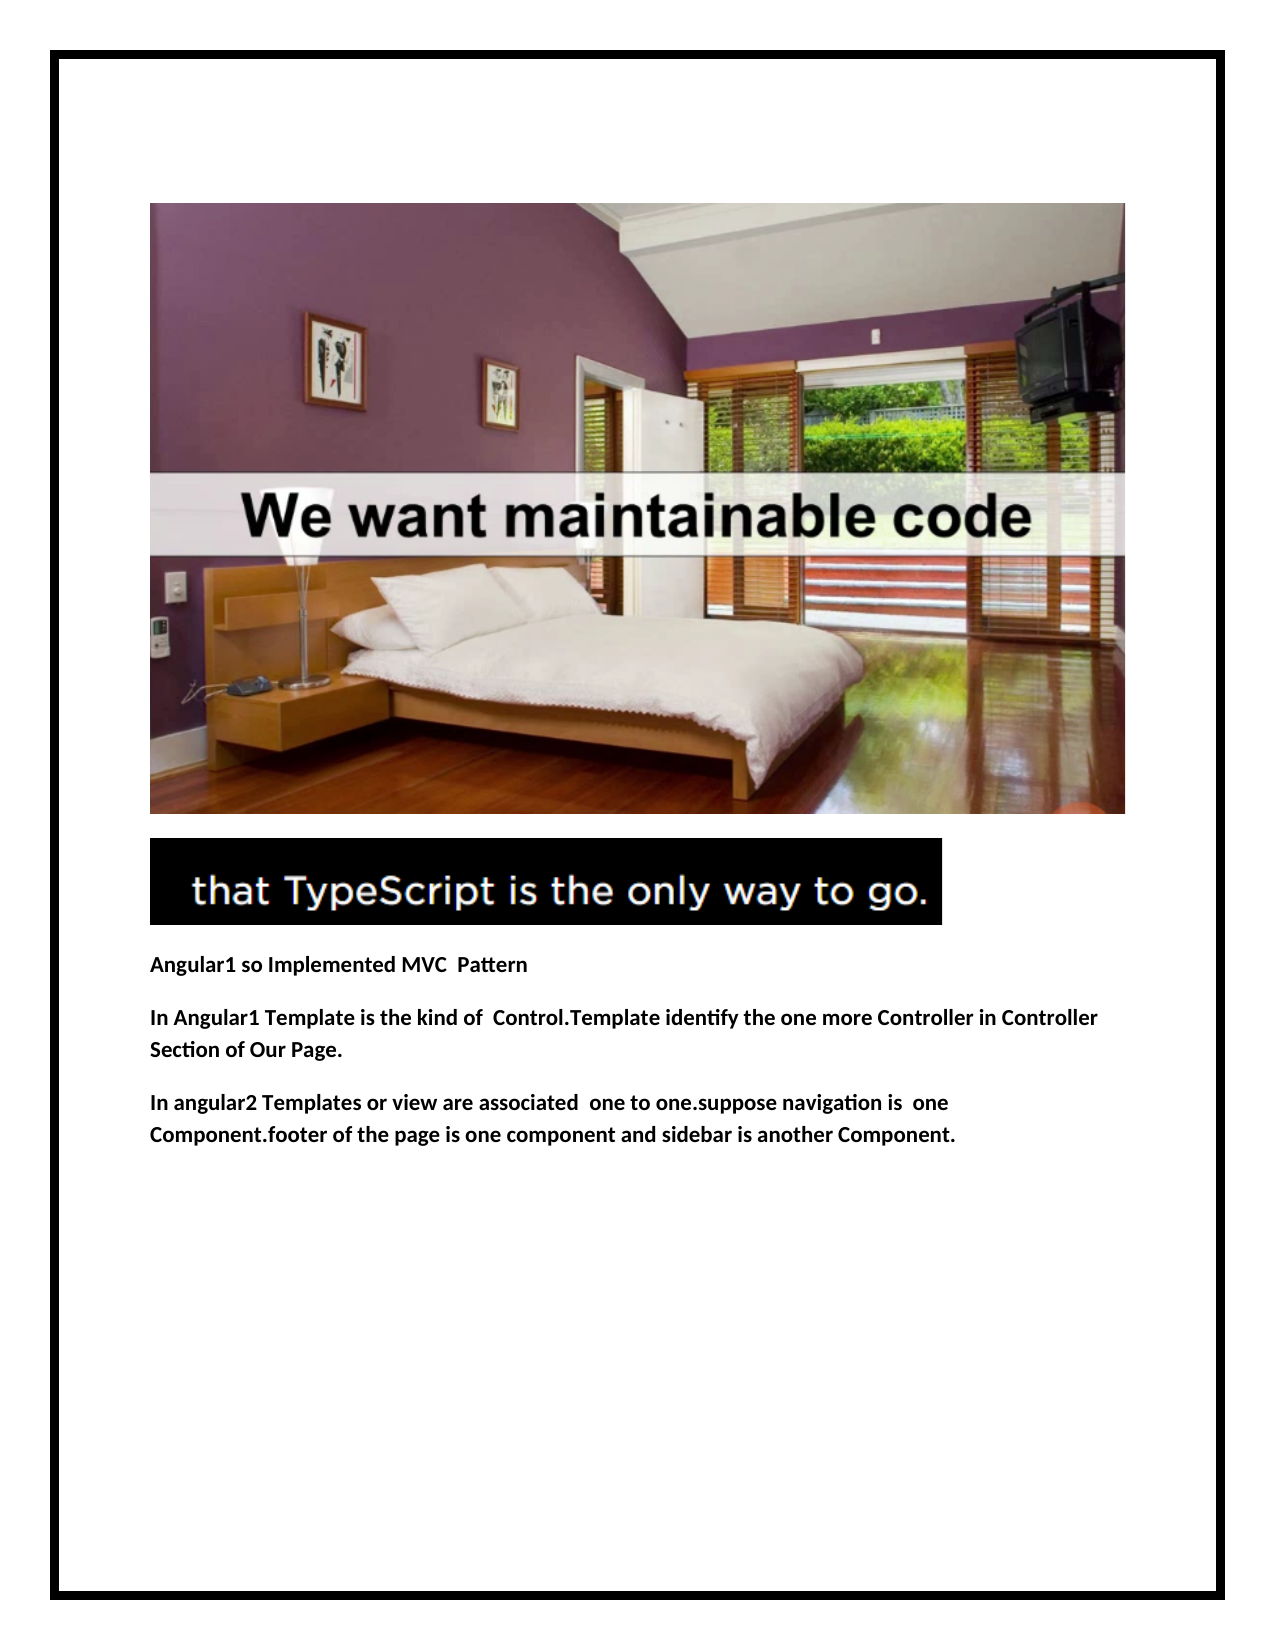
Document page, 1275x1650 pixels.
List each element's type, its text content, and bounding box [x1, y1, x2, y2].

text In angular2 Templates or view are associated one to one.suppose navigation is one Component.footer of the page is one component and sidebar is another Component. [150, 1088, 1125, 1148]
picture [150, 203, 1125, 814]
text Angular1 so Implemented MVC Pattern [150, 950, 1125, 978]
picture [150, 838, 943, 925]
text In Angular1 Template is the kind of Control.Template identify the one more Controller in Controller Section of Our Page. [150, 1003, 1125, 1063]
